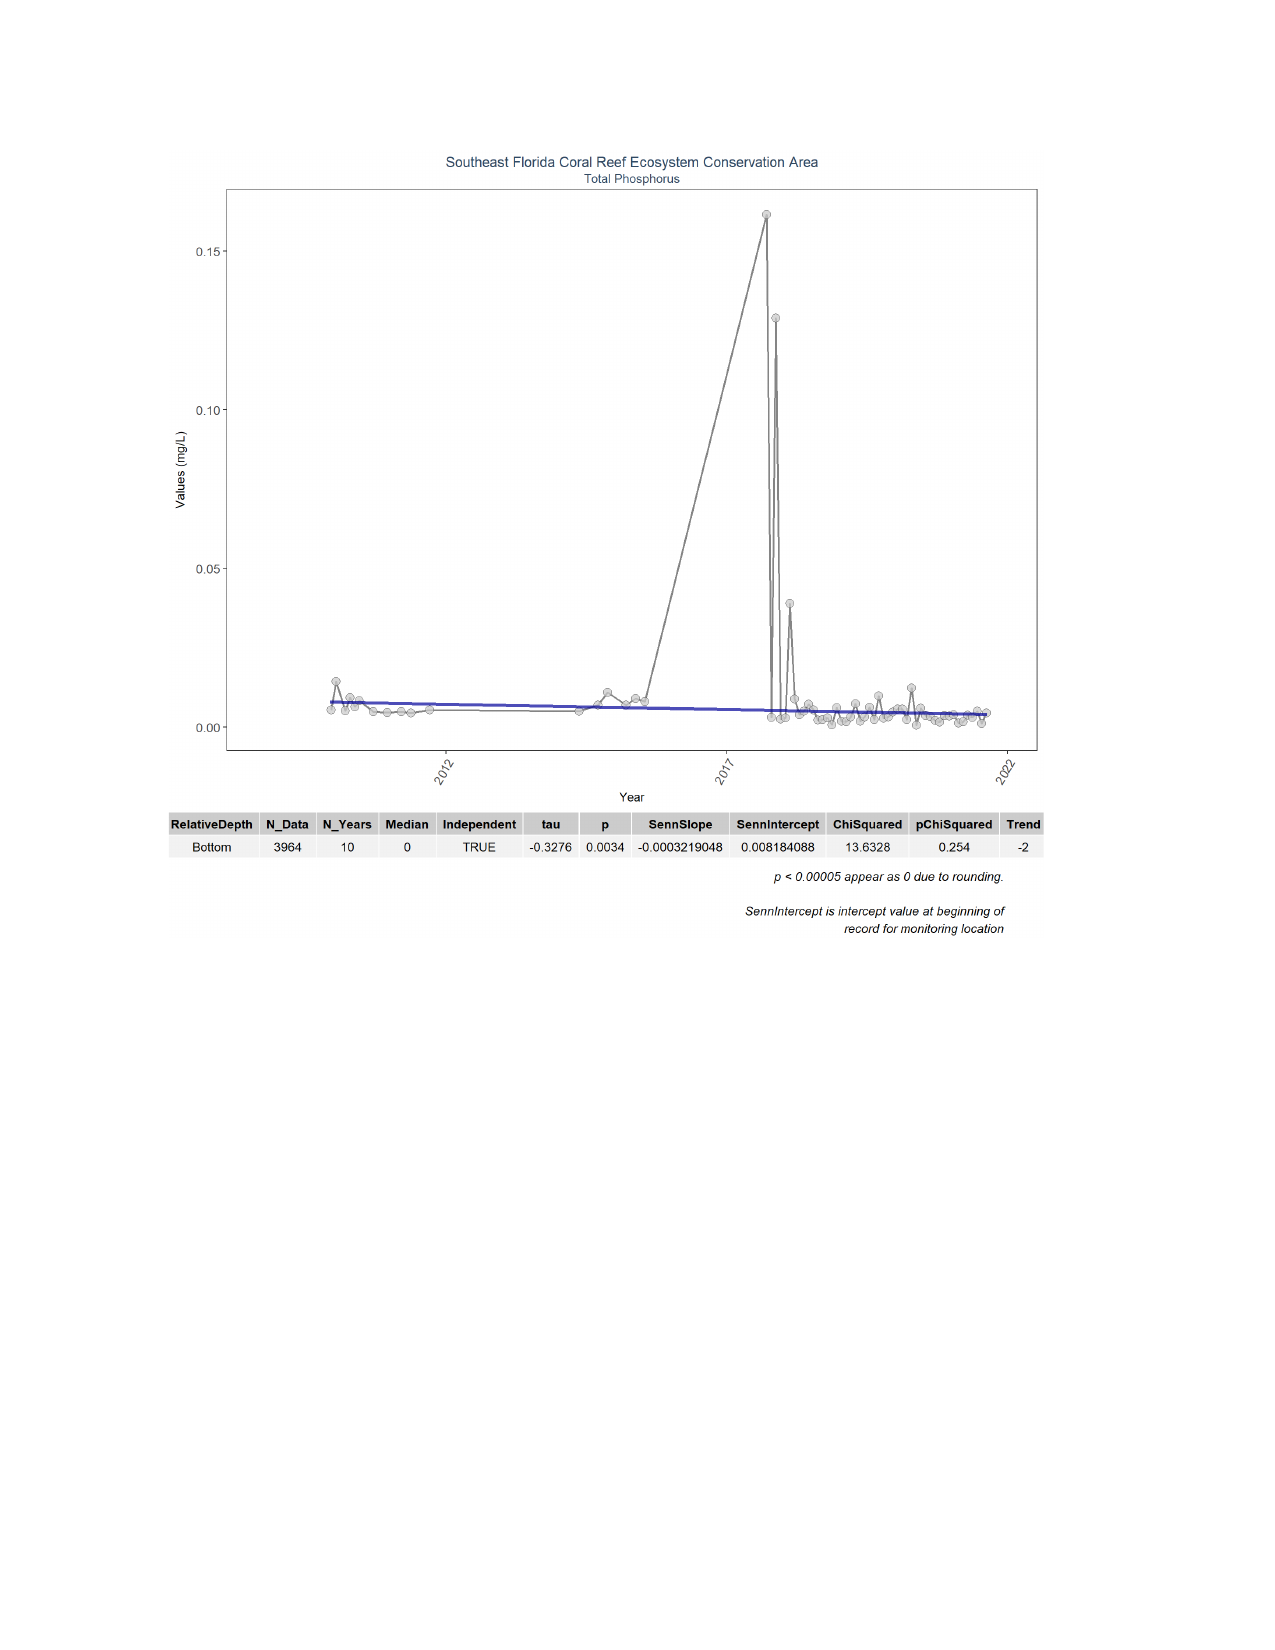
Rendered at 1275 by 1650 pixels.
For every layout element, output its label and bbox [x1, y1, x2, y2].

picture [168, 150, 1044, 938]
